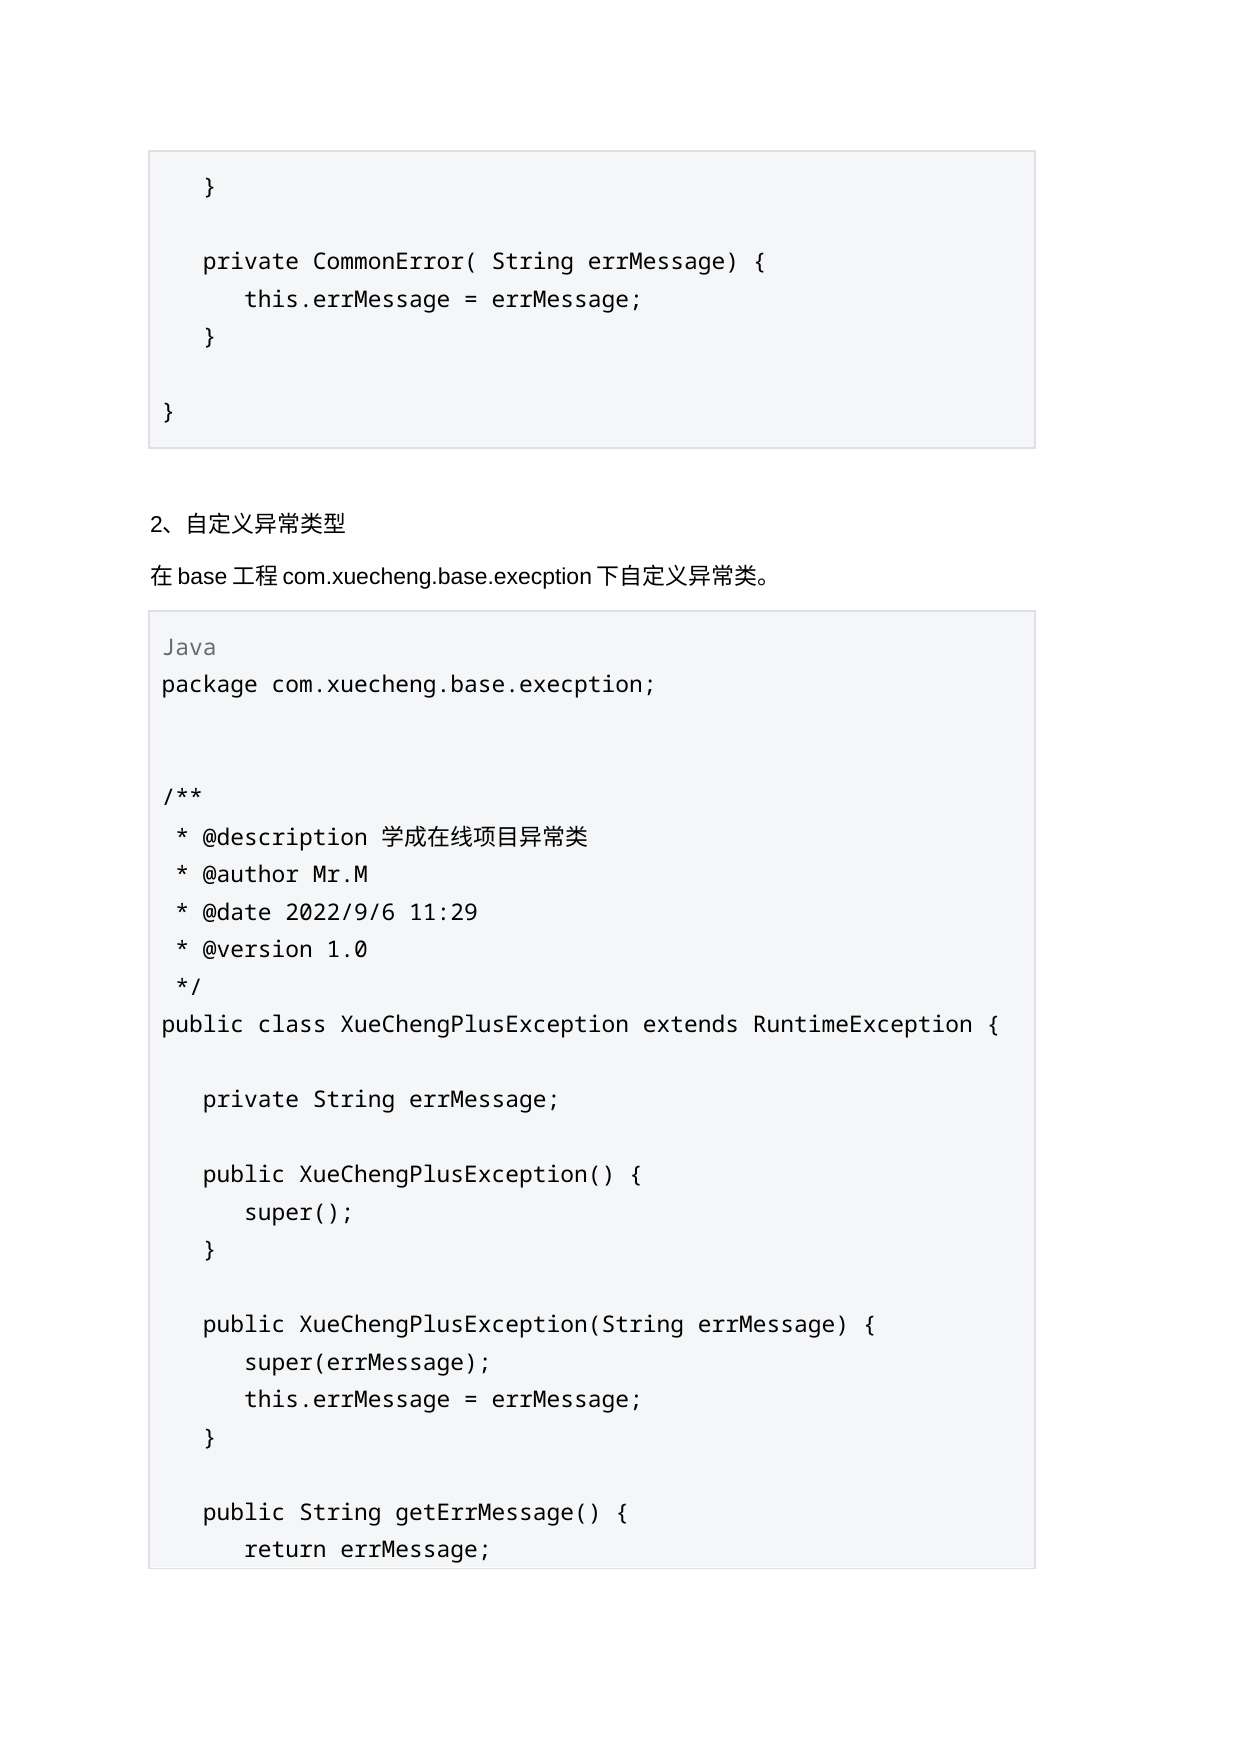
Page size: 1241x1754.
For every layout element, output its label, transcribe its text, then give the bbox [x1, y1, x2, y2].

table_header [150, 612, 1034, 1567]
text 在base工程com.xuecheng.base.execption下自定义异常类。 [150, 558, 1090, 591]
text 2、自定义异常类型 [150, 506, 1090, 539]
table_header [150, 152, 1034, 447]
